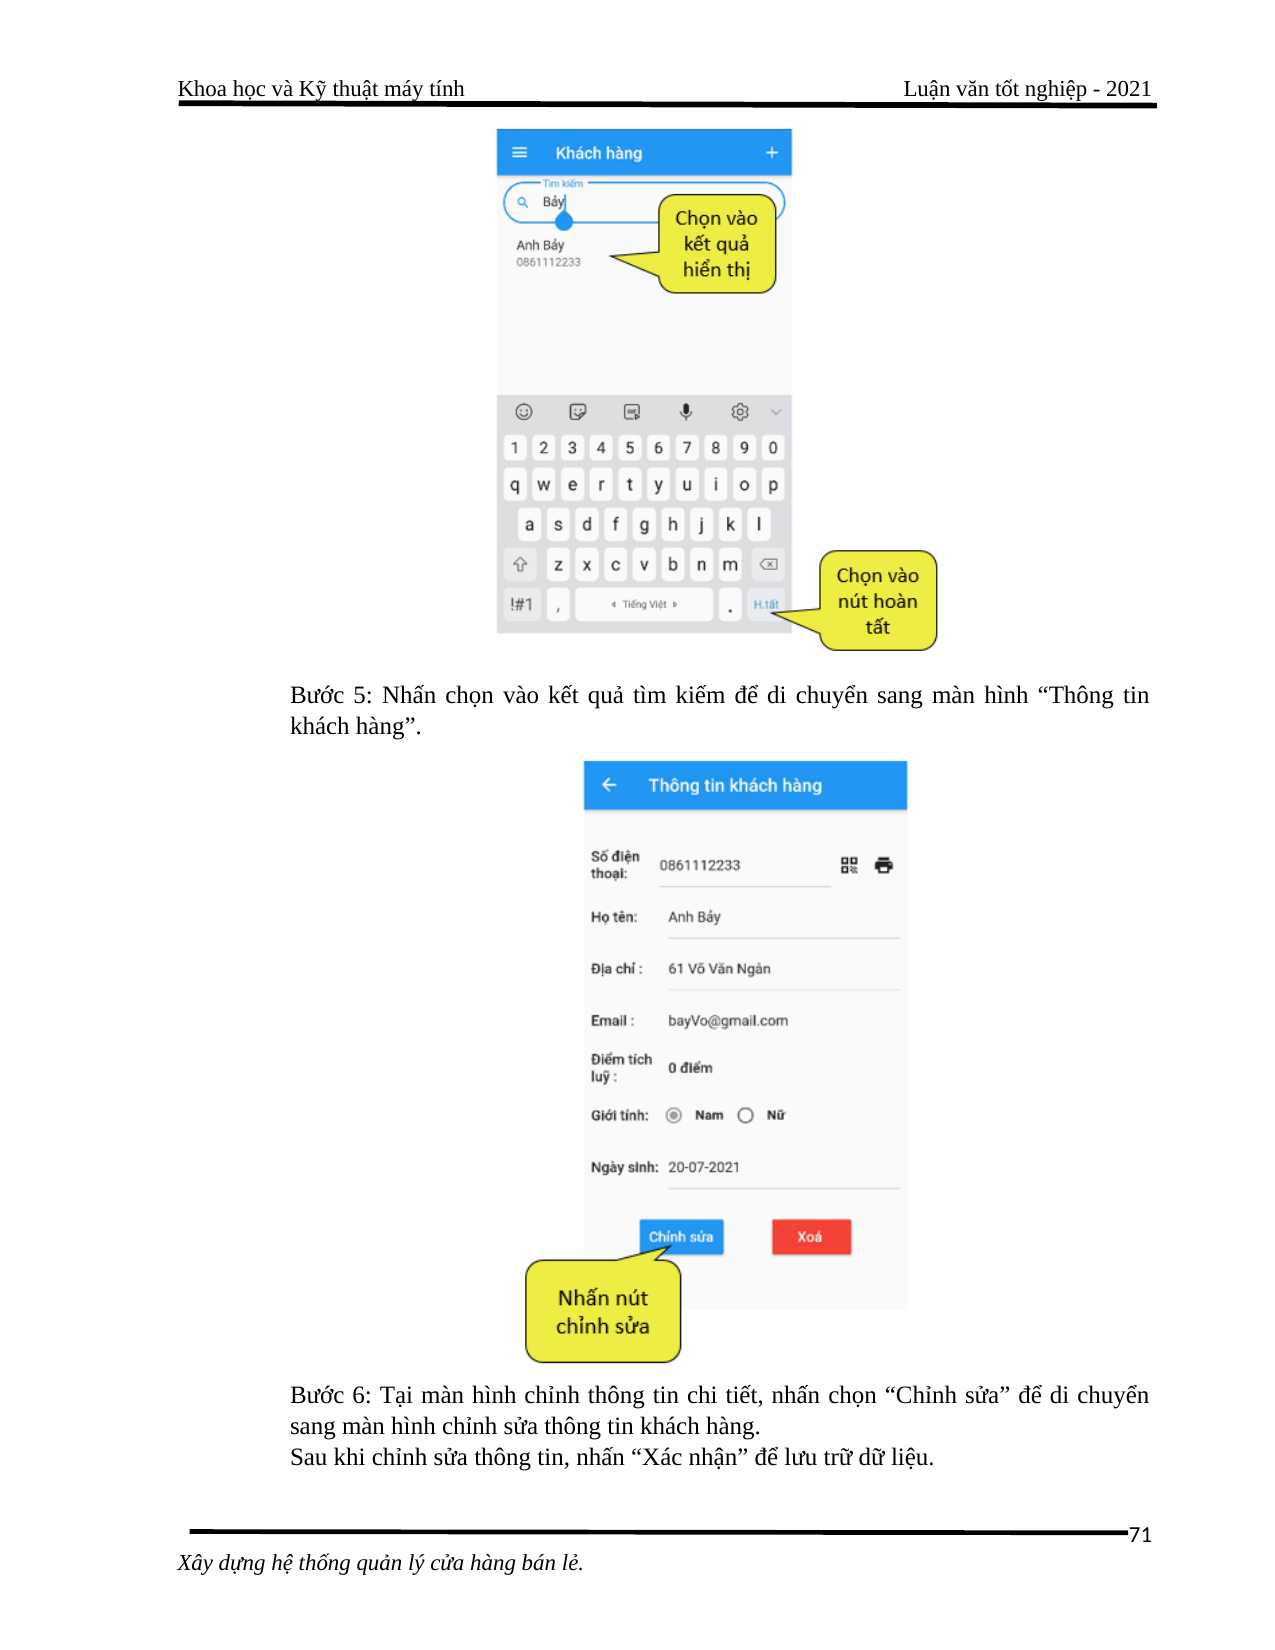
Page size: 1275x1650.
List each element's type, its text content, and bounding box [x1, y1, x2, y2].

picture [525, 741, 917, 1378]
list Bước 6: Tại màn hình chỉnh thông tin chi tiết, nhấn chọn “Chỉnh sửa” để di chuyển sang màn hình chỉnh sửa thông tin khách hàng. [290, 1380, 1152, 1440]
picture [490, 118, 951, 678]
list Sau khi chỉnh sửa thông tin, nhấn “Xác nhận” để lưu trữ dữ liệu. [290, 1442, 1152, 1471]
list Bước 5: Nhấn chọn vào kết quả tìm kiếm để di chuyển sang màn hình “Thông tin khách hàng”. [290, 680, 1152, 739]
